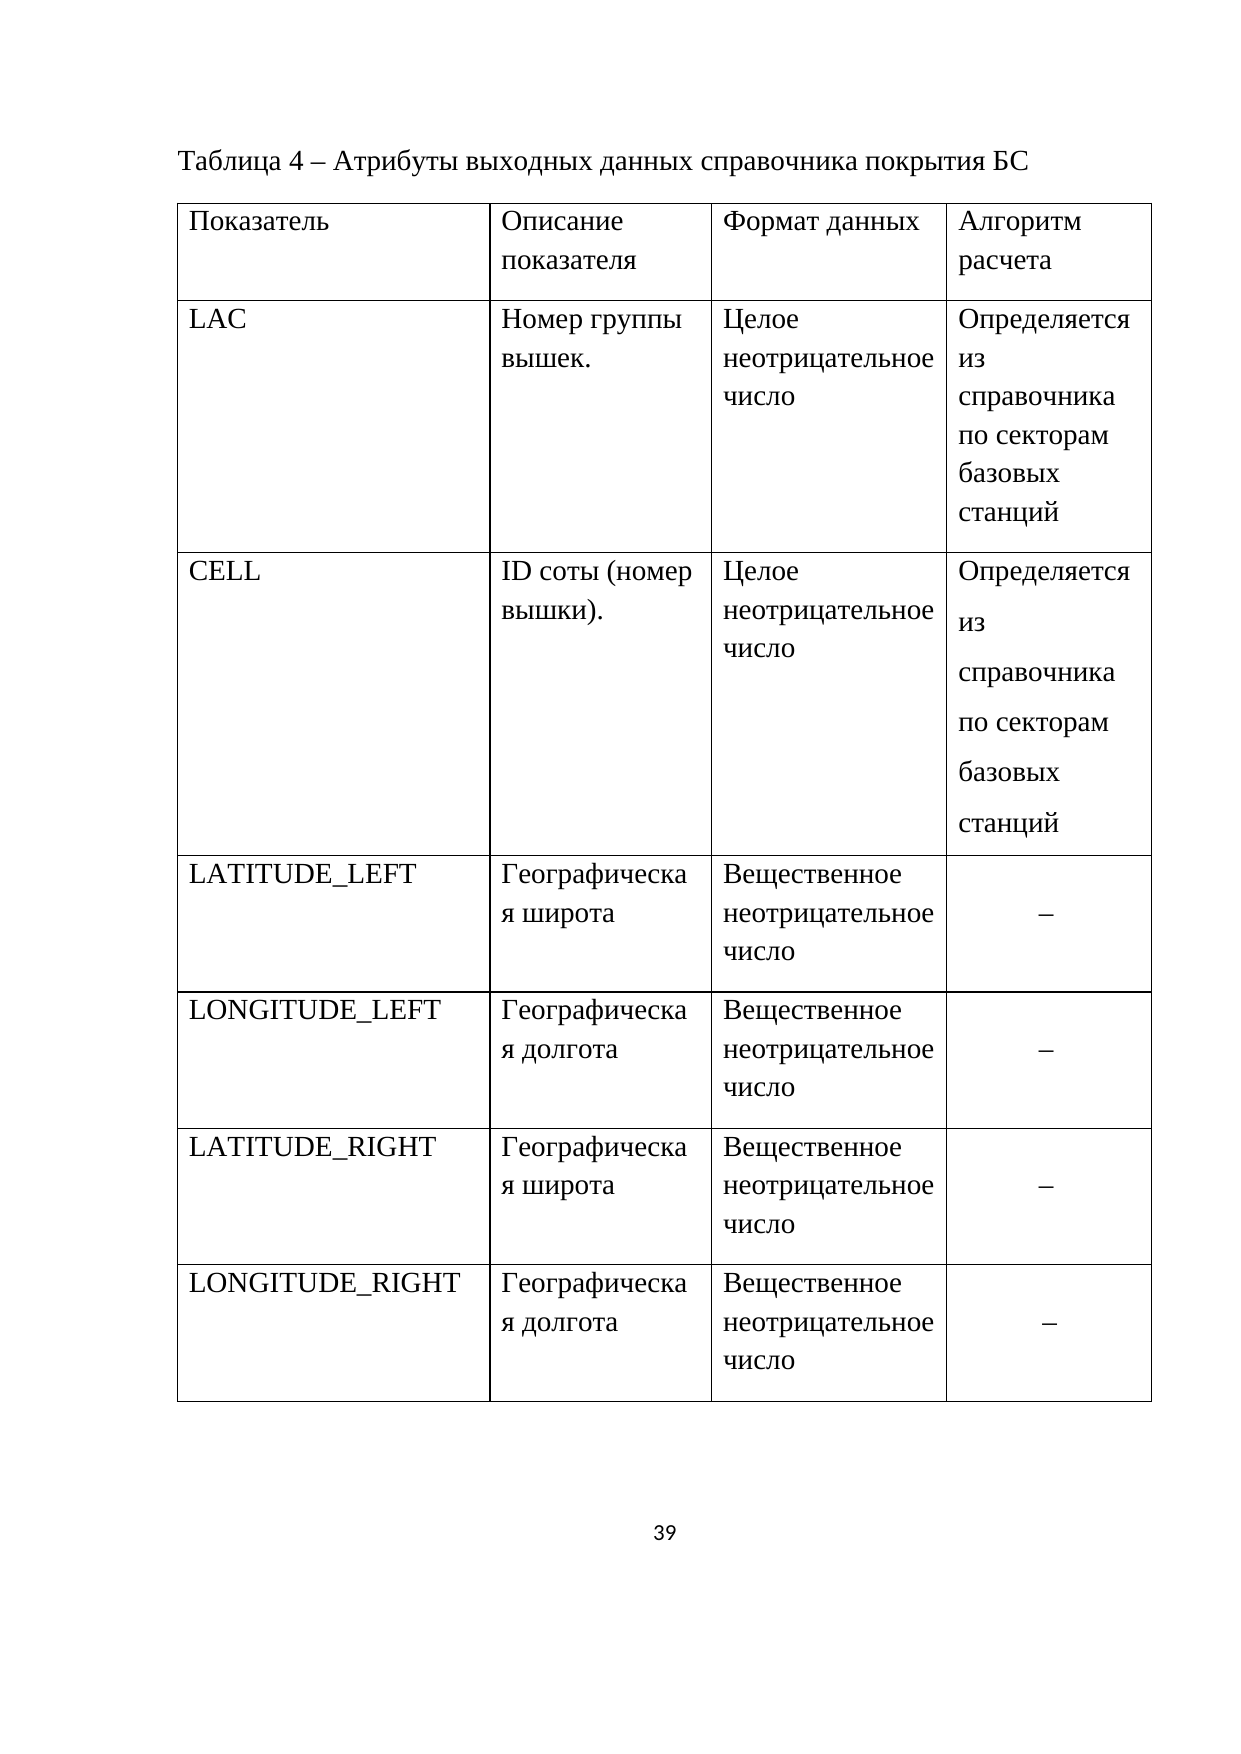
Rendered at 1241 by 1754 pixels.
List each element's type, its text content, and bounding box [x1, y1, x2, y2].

table_header Описание показателя [491, 204, 711, 300]
table_header Формат данных [712, 204, 946, 300]
table_cell LATITUDE_LEFT [178, 856, 489, 991]
table_cell ID соты (номер вышки). [491, 553, 711, 855]
text Таблица 4 – Атрибуты выходных данных справочника покрытия БС [177, 143, 1152, 177]
table_cell Вещественное неотрицательное число [712, 993, 946, 1128]
table_cell – [947, 1129, 1151, 1264]
table_header Показатель [178, 204, 489, 300]
table_cell Географическая широта [491, 1129, 711, 1264]
table_cell Номер группы вышек. [491, 301, 711, 552]
table_cell Определяется из справочника по секторам базовых станций [947, 553, 1151, 855]
table_cell Вещественное неотрицательное число [712, 856, 946, 991]
table_cell CELL [178, 553, 489, 855]
table_cell – [947, 1265, 1151, 1401]
table_cell LONGITUDE_RIGHT [178, 1265, 489, 1401]
table_cell Определяется из справочника по секторам базовых станций [947, 301, 1151, 552]
table_cell Вещественное неотрицательное число [712, 1265, 946, 1401]
table_cell LAC [178, 301, 489, 552]
table_cell Географическая долгота [491, 993, 711, 1128]
table_cell – [947, 993, 1151, 1128]
table_cell Целое неотрицательное число [712, 301, 946, 552]
table_cell LATITUDE_RIGHT [178, 1129, 489, 1264]
table_cell Географическая широта [491, 856, 711, 991]
table_header Алгоритм расчета [947, 204, 1151, 300]
table_cell Вещественное неотрицательное число [712, 1129, 946, 1264]
table_cell Географическая долгота [491, 1265, 711, 1401]
table_cell Целое неотрицательное число [712, 553, 946, 855]
table_cell LONGITUDE_LEFT [178, 993, 489, 1128]
table_cell – [947, 856, 1151, 991]
